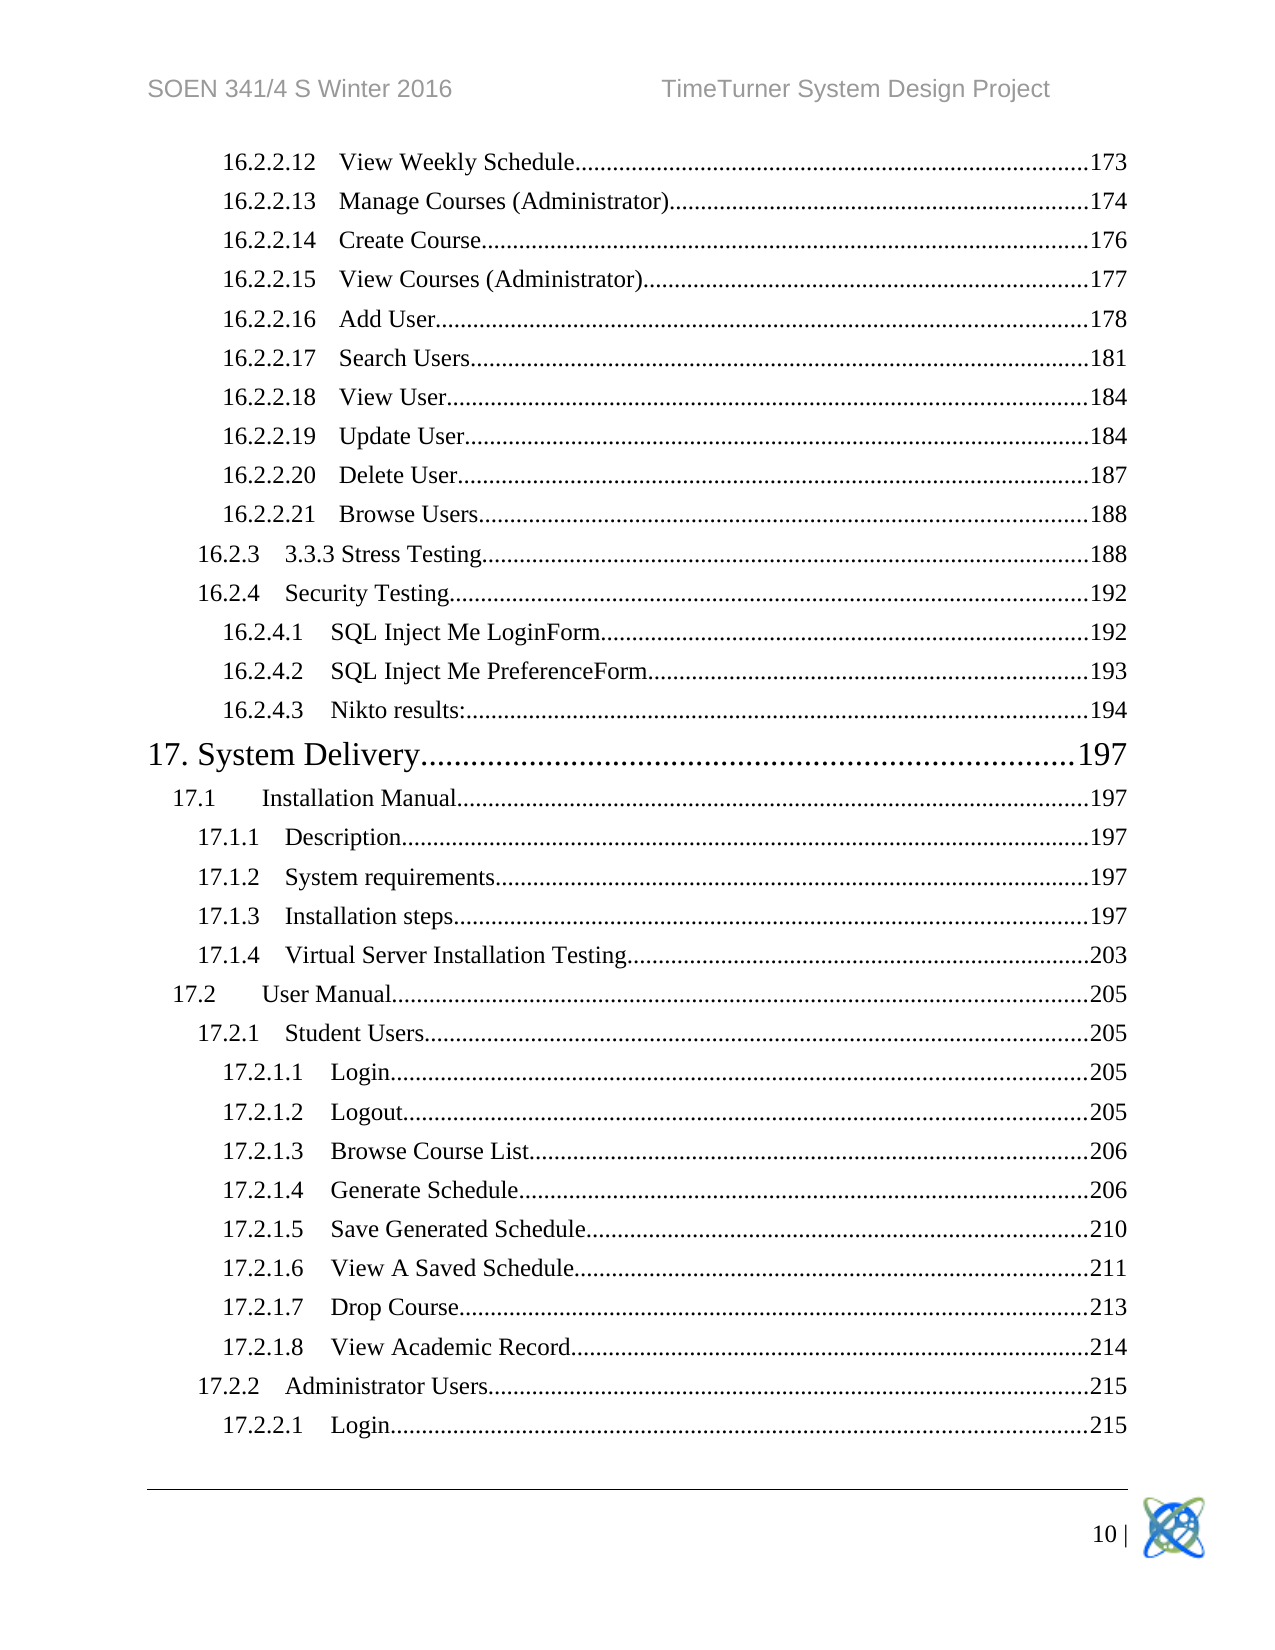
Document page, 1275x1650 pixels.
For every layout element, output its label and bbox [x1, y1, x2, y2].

picture [1123, 1490, 1224, 1566]
